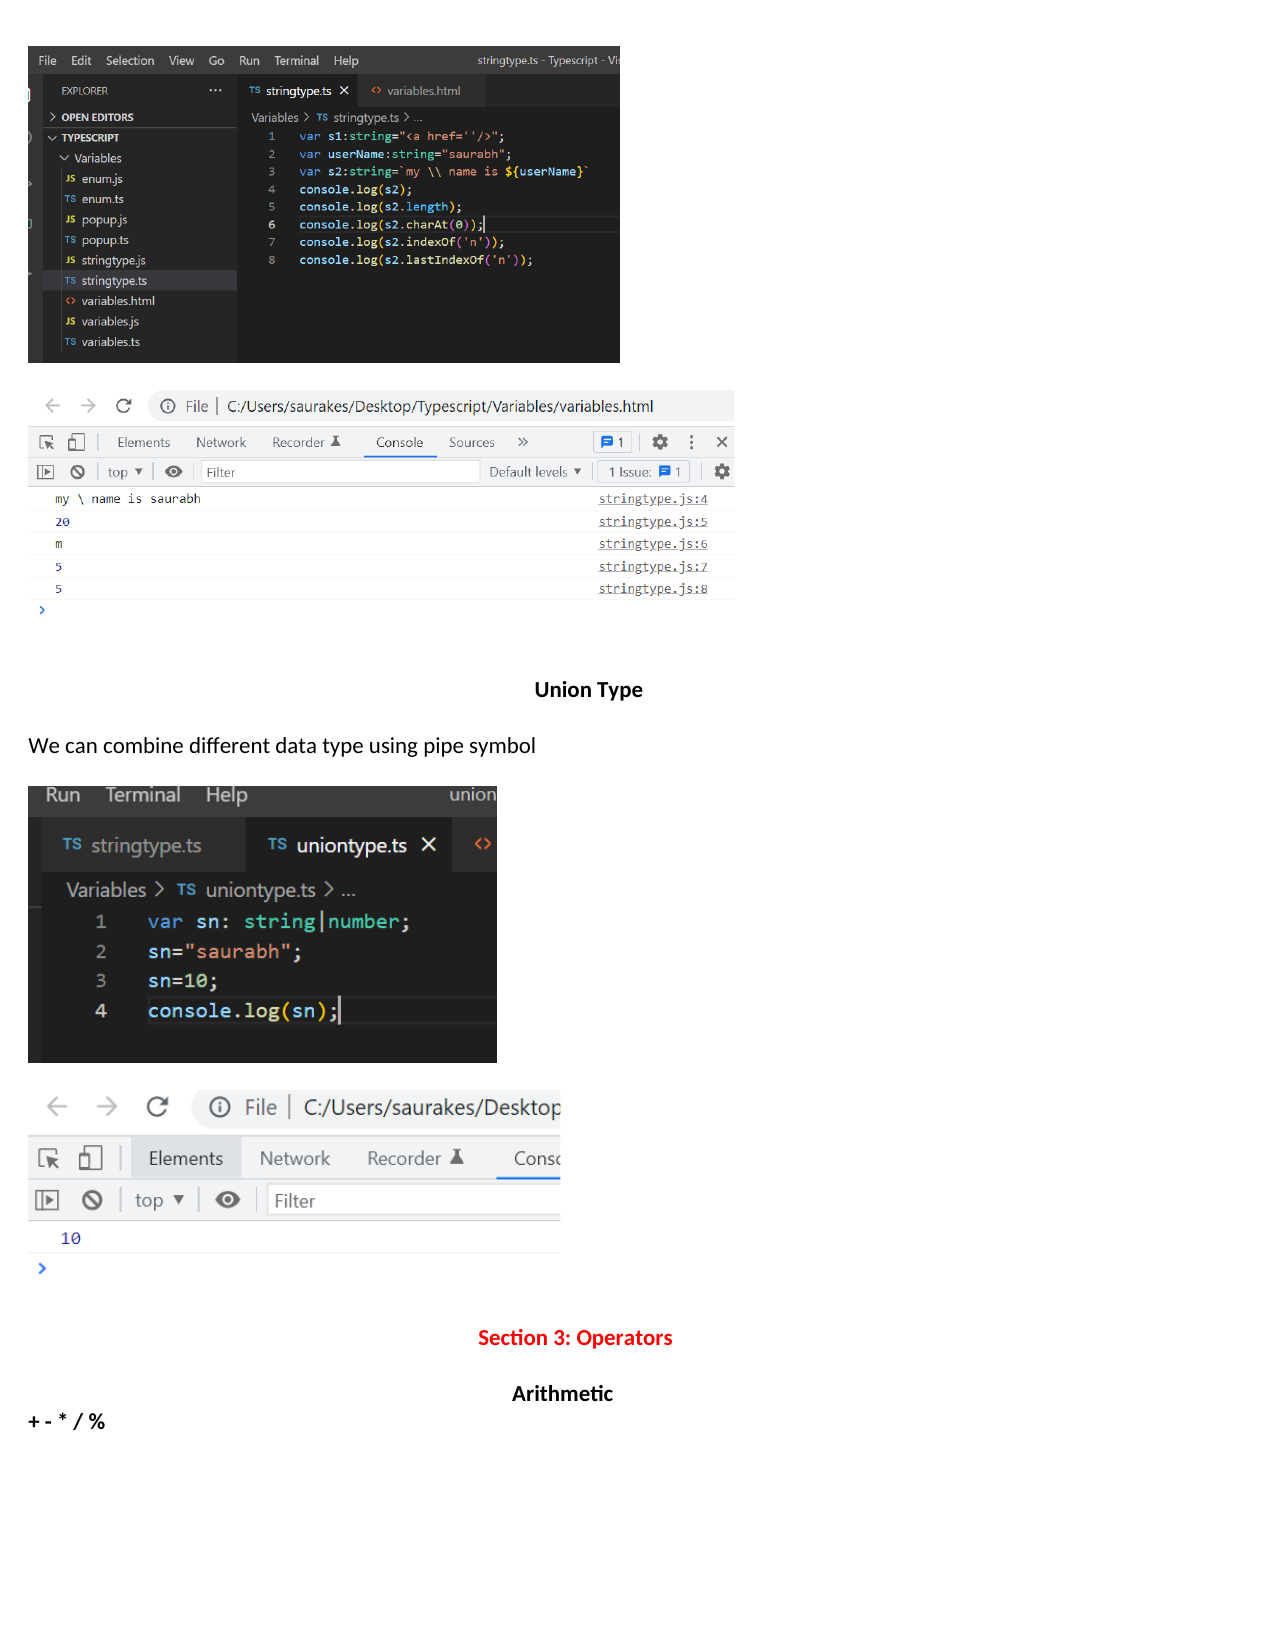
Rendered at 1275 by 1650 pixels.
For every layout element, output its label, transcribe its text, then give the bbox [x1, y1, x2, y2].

picture [28, 46, 620, 363]
text We can combine different data type using pipe symbol [28, 731, 1237, 759]
text Arithmetic [28, 1379, 1237, 1407]
picture [28, 390, 735, 619]
text Section 3: Operators [478, 1323, 1237, 1351]
picture [28, 1090, 561, 1295]
text Union Type [534, 675, 1237, 703]
picture [28, 786, 497, 1063]
text + - * / % [28, 1407, 1237, 1435]
